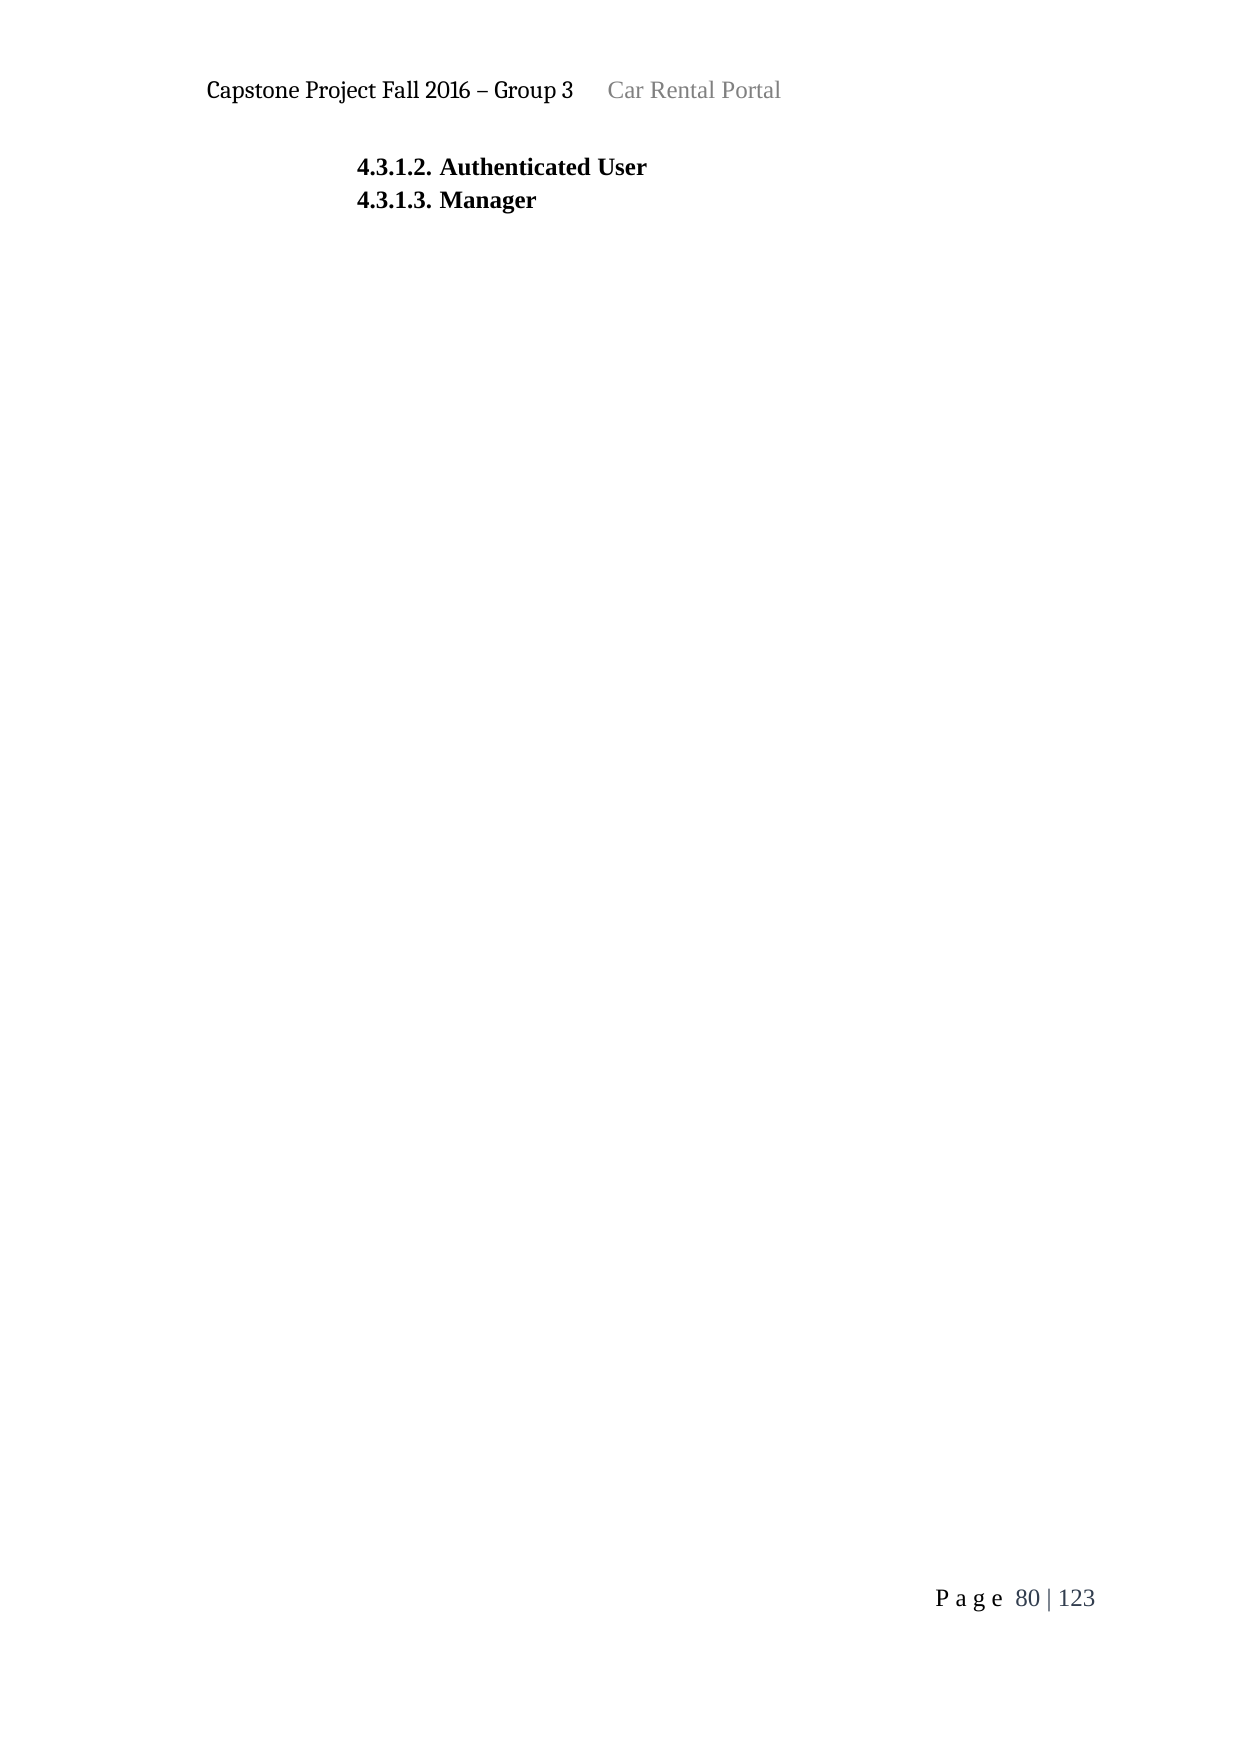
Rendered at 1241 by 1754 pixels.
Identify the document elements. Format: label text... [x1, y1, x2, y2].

subtitle Manager [357, 185, 1122, 213]
subtitle Authenticated User [357, 152, 1122, 181]
